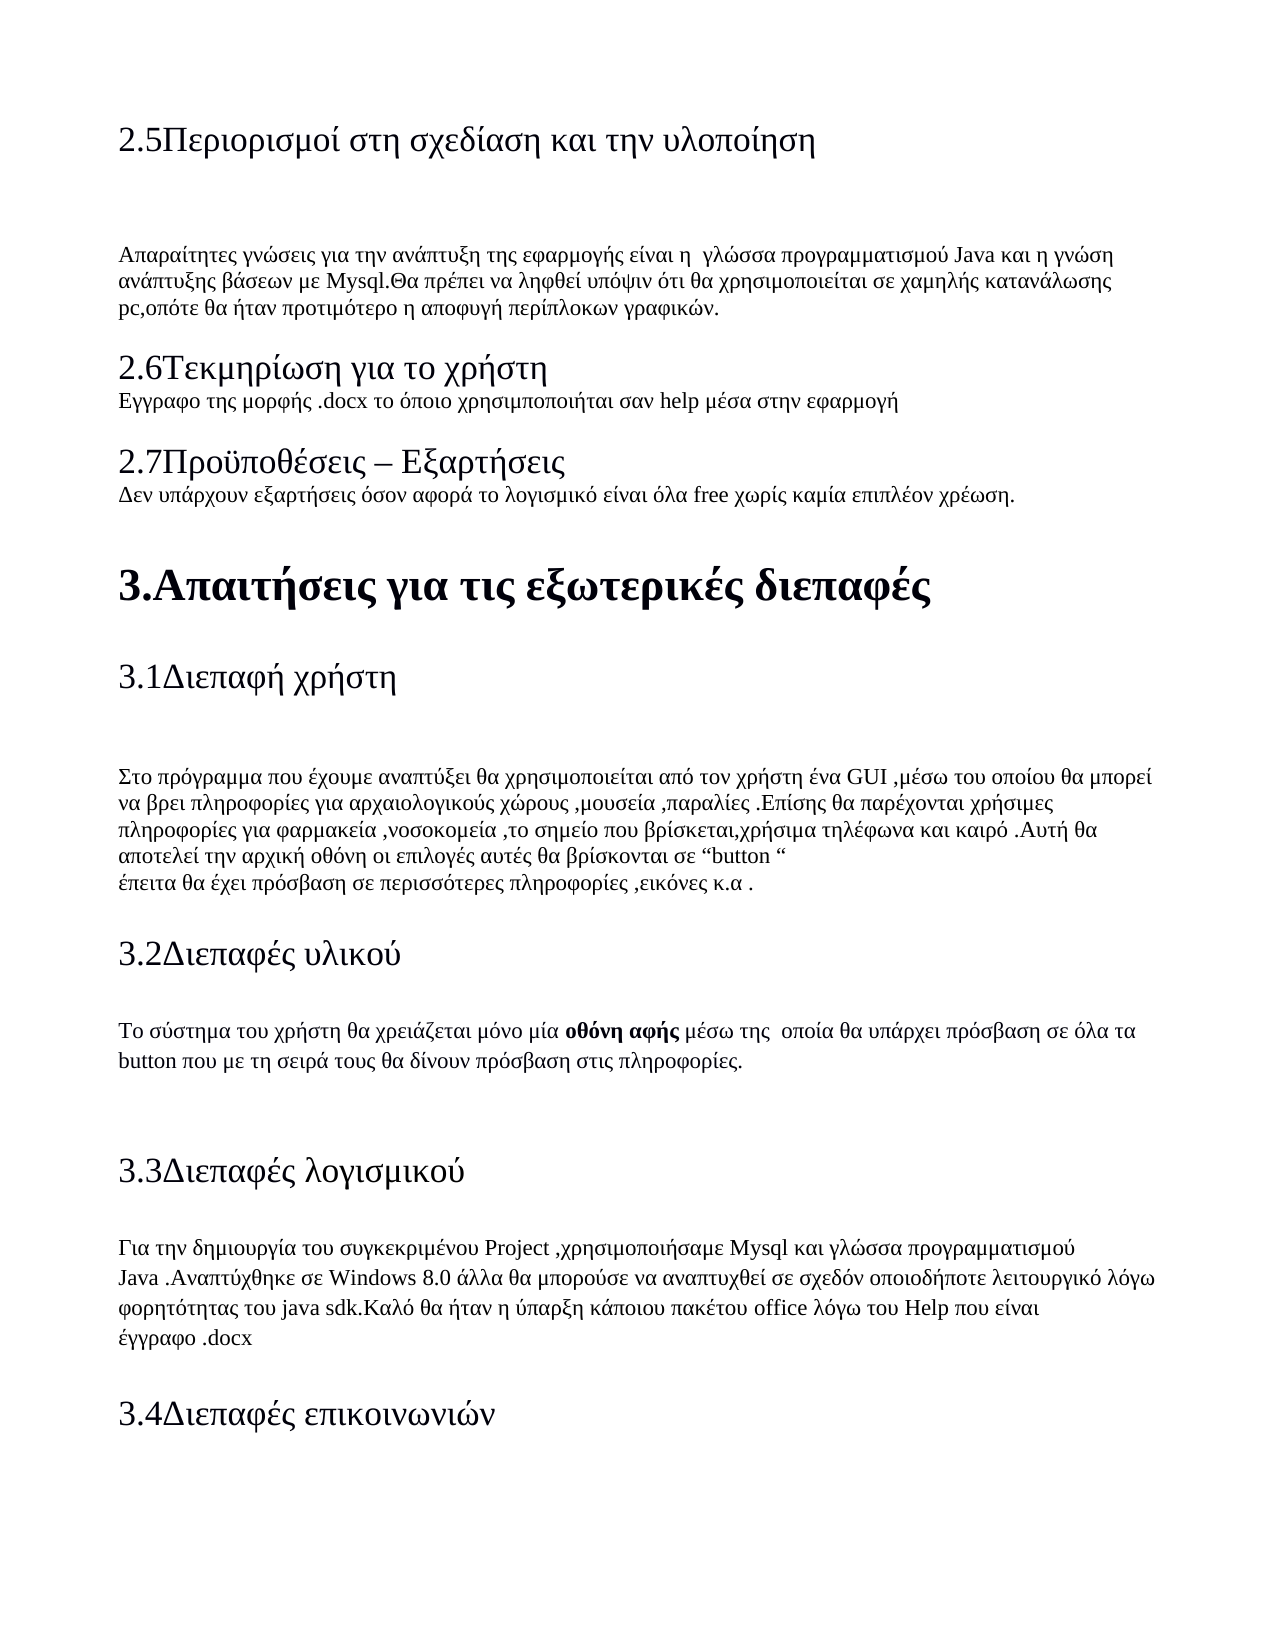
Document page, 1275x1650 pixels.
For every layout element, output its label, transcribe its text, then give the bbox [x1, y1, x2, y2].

text Το σύστημα του χρήστη θα χρειάζεται μόνο μία οθόνη αφής μέσω της οποία θα υπάρχει πρόσβαση σε όλα τα button που με τη σειρά τους θα δίνουν πρόσβαση στις πληροφορίες. [118, 1017, 1157, 1073]
text Εγγραφο της μορφής .docx το όποιο χρησιμποποιήται σαν help μέσα στην εφαρμογή [118, 387, 1157, 414]
text Για την δημιουργία του συγκεκριμένου Project ,χρησιμοποιήσαμε Mysql και γλώσσα προγραμματισμού Java .Αναπτύχθηκε σε Windows 8.0 άλλα θα μπορούσε να αναπτυχθεί σε σχεδόν οποιοδήποτε λειτουργικό λόγω φορητότητας του java sdk.Καλό θα ήταν η ύπαρξη κάποιου πακέτου office λόγω του Help που είναι έγγραφο .docx [118, 1234, 1157, 1351]
text 3.3Διεπαφές λογισμικού [118, 1149, 1157, 1190]
text 3.Απαιτήσεις για τις εξωτερικές διεπαφές [118, 557, 1157, 610]
text έπειτα θα έχει πρόσβαση σε περισσότερες πληροφορίες ,εικόνες κ.α . [118, 868, 1157, 895]
text Απαραίτητες γνώσεις για την ανάπτυξη της εφαρμογής είναι η γλώσσα προγραμματισμού Java και η γνώση ανάπτυξης βάσεων με Mysql.Θα πρέπει να ληφθεί υπόψιν ότι θα χρησιμοποιείται σε χαμηλής κατανάλωσης pc,οπότε θα ήταν προτιμότερο η αποφυγή περίπλοκων γραφικών. [118, 241, 1157, 320]
text 3.1Διεπαφή χρήστη [118, 655, 1157, 696]
text 2.5Περιορισμοί στη σχεδίαση και την υλοποίηση [118, 118, 1157, 159]
text 2.7Προϋποθέσεις – Εξαρτήσεις [118, 440, 1157, 481]
text 3.2Διεπαφές υλικού [118, 932, 1157, 973]
text 2.6Τεκμηρίωση για το χρήστη [118, 346, 1157, 387]
text 3.4Διεπαφές επικοινωνιών [118, 1392, 1157, 1433]
text Δεν υπάρχουν εξαρτήσεις όσον αφορά το λογισμικό είναι όλα free χωρίς καμία επιπλέον χρέωση. [118, 481, 1157, 507]
text Στο πρόγραμμα που έχουμε αναπτύξει θα χρησιμοποιείται από τον χρήστη ένα GUI ,μέσω του οποίου θα μπορεί να βρει πληροφορίες για αρχαιολογικούς χώρους ,μουσεία ,παραλίες .Επίσης θα παρέχονται χρήσιμες πληροφορίες για φαρμακεία ,νοσοκομεία ,το σημείο που βρίσκεται,χρήσιμα τηλέφωνα και καιρό .Αυτή θα αποτελεί την αρχική οθόνη οι επιλογές αυτές θα βρίσκονται σε “button “ [118, 763, 1157, 868]
